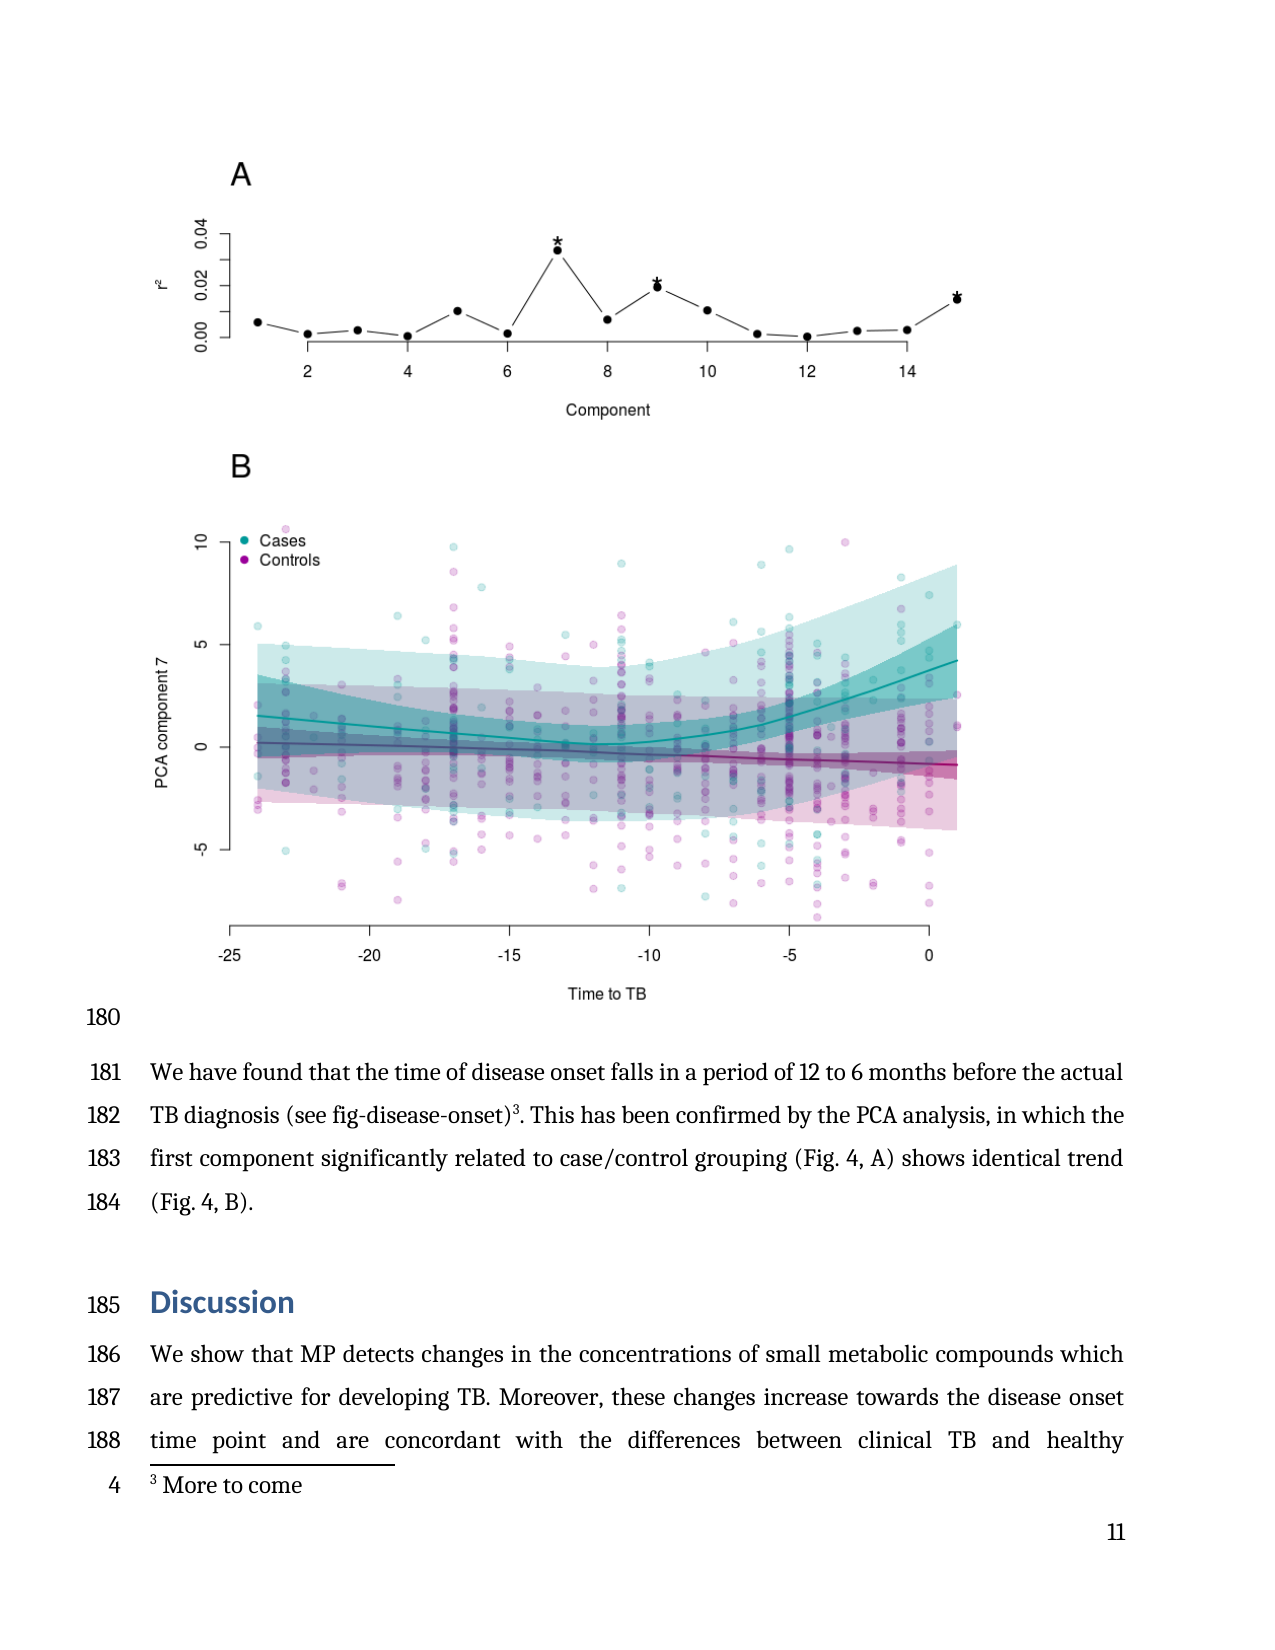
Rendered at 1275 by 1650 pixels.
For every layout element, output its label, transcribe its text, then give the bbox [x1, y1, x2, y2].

picture [150, 150, 1025, 1025]
text We have found that the time of disease onset falls in a period of 12 to 6 months before the actual TB diagnosis (see fig-disease-onset). This has been confirmed by the PCA analysis, in which the first component significantly related to case/control grouping (Fig. 4, A) shows identical trend (Fig. 4, B). [150, 1058, 1125, 1216]
subtitle Discussion [150, 1281, 1125, 1321]
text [150, 1340, 1125, 1455]
